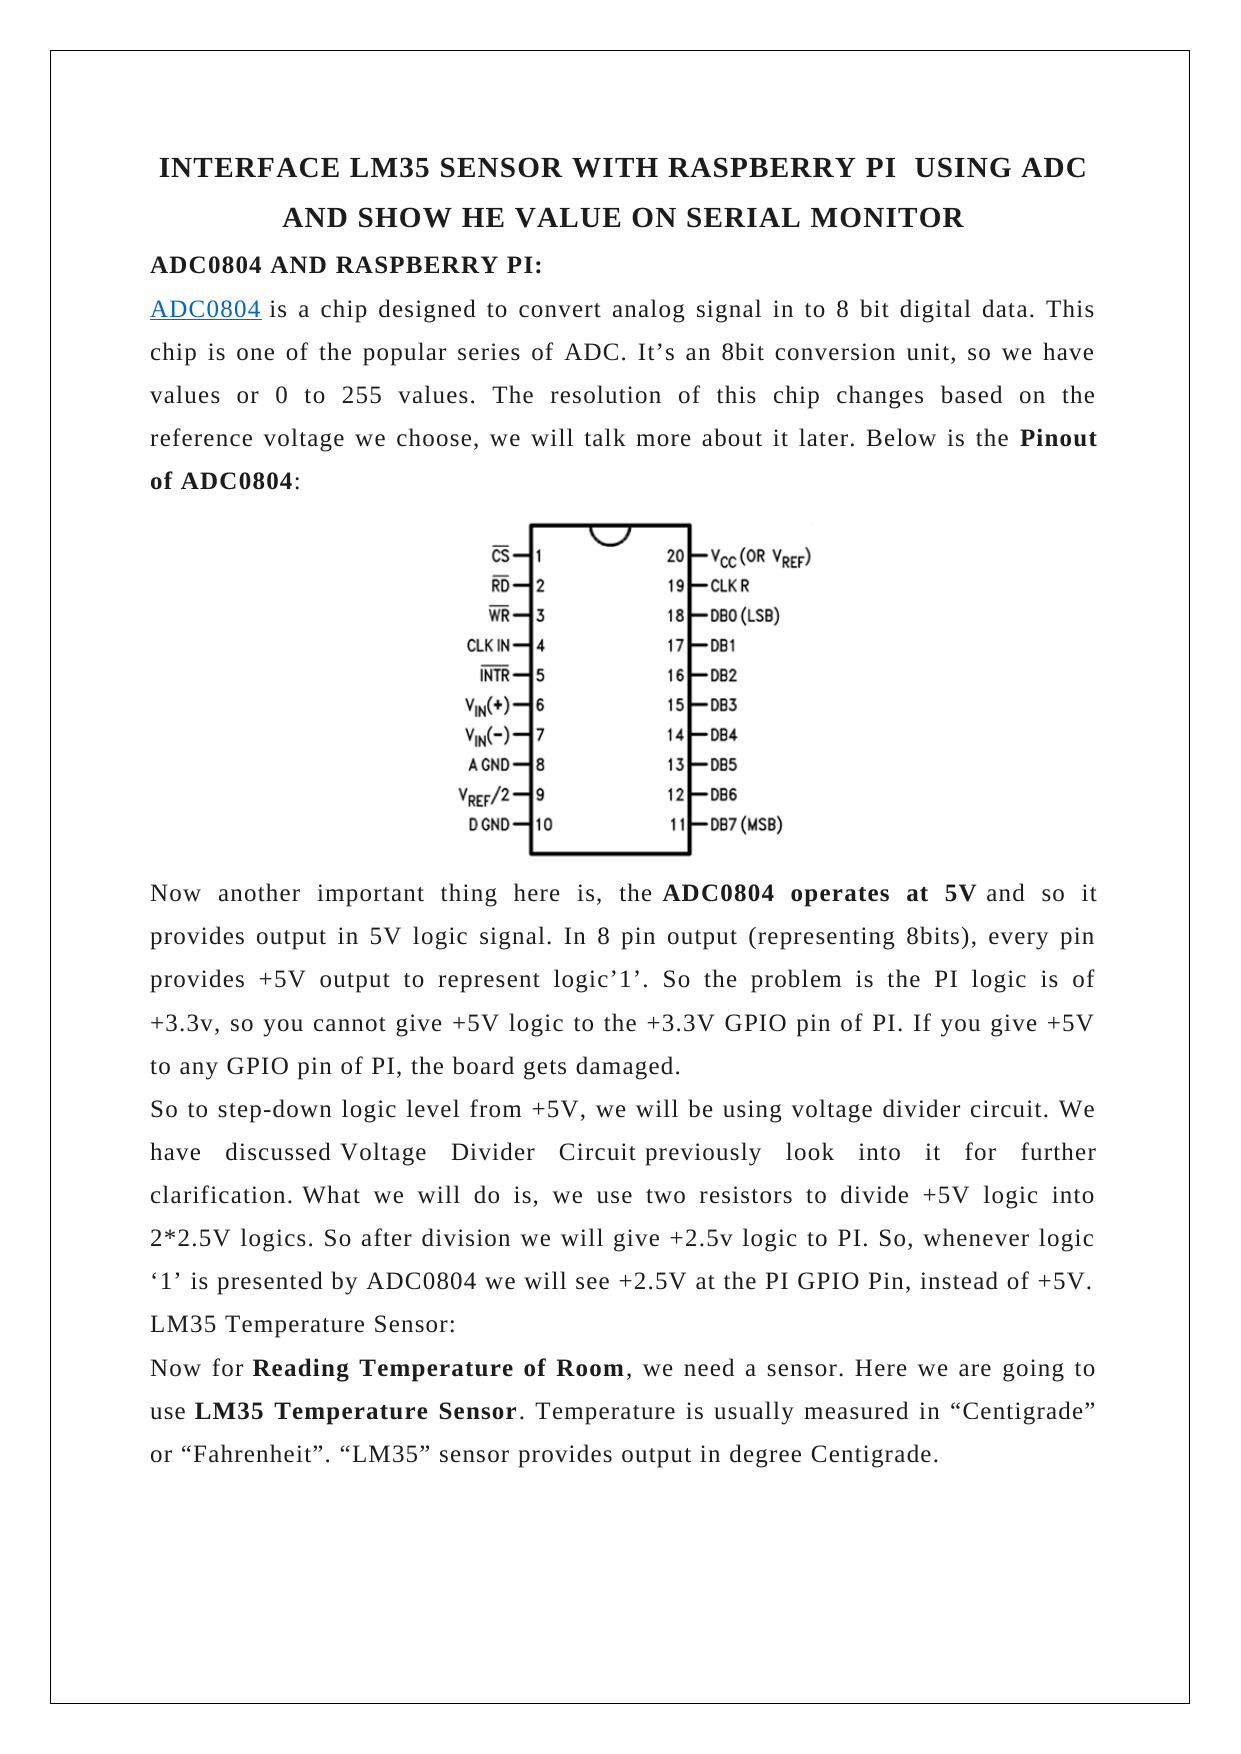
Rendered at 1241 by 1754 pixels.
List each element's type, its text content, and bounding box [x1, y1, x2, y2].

text LM35 Temperature Sensor: [150, 1309, 1097, 1338]
text Now for Reading Temperature of Room, we need a sensor. Here we are going to use LM35 Temperature Sensor. Temperature is usually measured in “Centigrade” or “Fahrenheit”. “LM35” sensor provides output in degree Centigrade. [150, 1353, 1097, 1468]
text Now another important thing here is, the ADC0804 operates at 5V and so it provides output in 5V logic signal. In 8 pin output (representing 8bits), every pin provides +5V output to represent logic’1’. So the problem is the PI logic is of +3.3v, so you cannot give +5V logic to the +3.3V GPIO pin of PI. If you give +5V to any GPIO pin of PI, the board gets damaged. [150, 878, 1097, 1079]
picture [412, 509, 834, 865]
text So to step-down logic level from +5V, we will be using voltage divider circuit. We have discussed Voltage Divider Circuit previously look into it for further clarification. What we will do is, we use two resistors to divide +5V logic into 2*2.5V logics. So after division we will give +2.5v logic to PI. So, whenever logic ‘1’ is presented by ADC0804 we will see +2.5V at the PI GPIO Pin, instead of +5V. [150, 1094, 1097, 1295]
text ADC0804 is a chip designed to convert analog signal in to 8 bit digital data. This chip is one of the popular series of ADC. It’s an 8bit conversion unit, so we have values or 0 to 255 values. The resolution of this chip changes based on the reference voltage we choose, we will talk more about it later. Below is the Pinout of ADC0804: [150, 294, 1097, 495]
text INTERFACE LM35 SENSOR WITH RASPBERRY PI USING ADC AND SHOW HE VALUE ON SERIAL MONITOR [150, 150, 1097, 234]
text ADC0804 AND RASPBERRY PI: [150, 251, 1097, 279]
